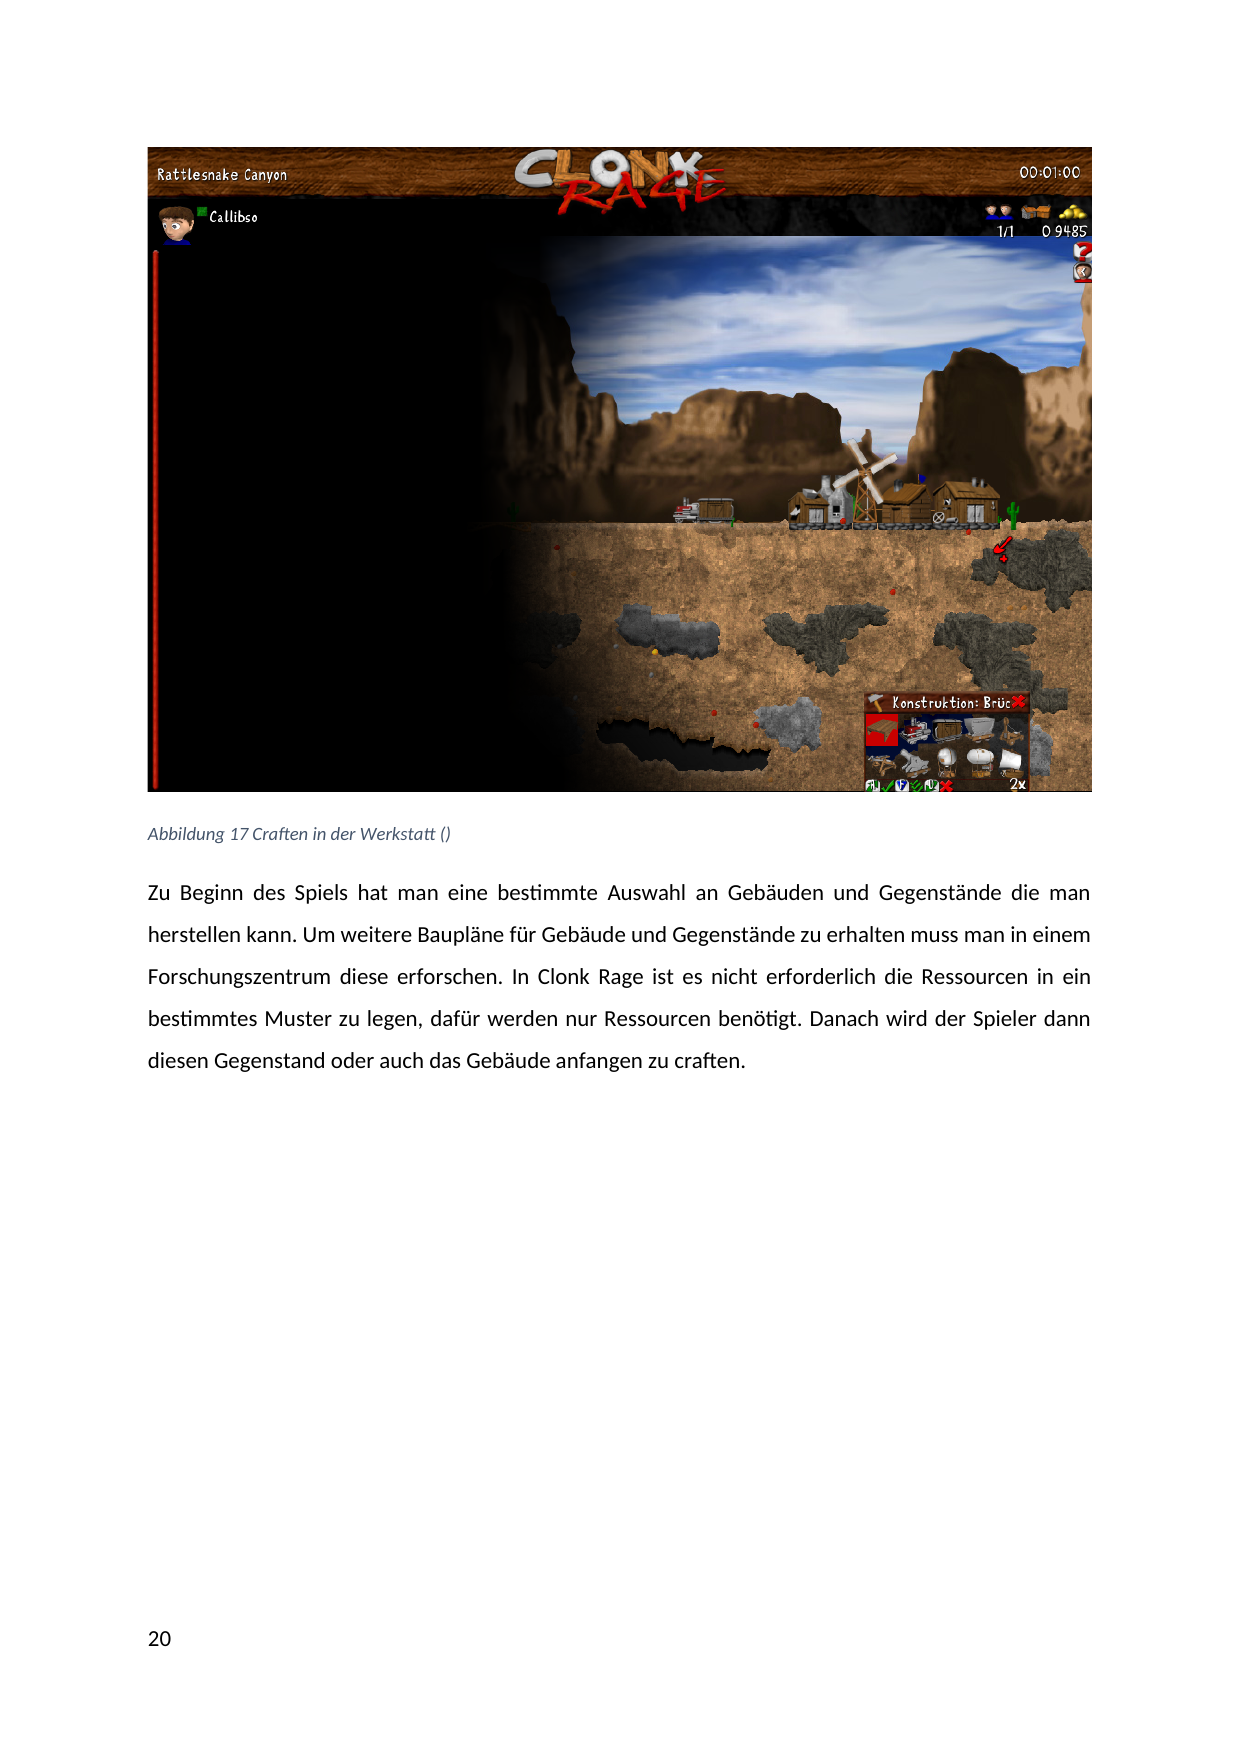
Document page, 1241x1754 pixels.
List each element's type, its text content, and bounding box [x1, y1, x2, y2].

text Abbildung 18 Craften in der Werkstatt () [148, 823, 1093, 846]
text Zu Beginn des Spiels hat man eine bestimmte Auswahl an Gebäuden und Gegenstände die man herstellen kann. Um weitere Baupläne für Gebäude und Gegenstände zu erhalten muss man in einem Forschungszentrum diese erforschen. In Clonk Rage ist es nicht erforderlich die Ressourcen in ein bestimmtes Muster zu legen, dafür werden nur Ressourcen benötigt. Danach wird der Spieler dann diesen Gegenstand oder auch das Gebäude anfangen zu craften. [148, 878, 1093, 1074]
picture [147, 147, 1092, 792]
